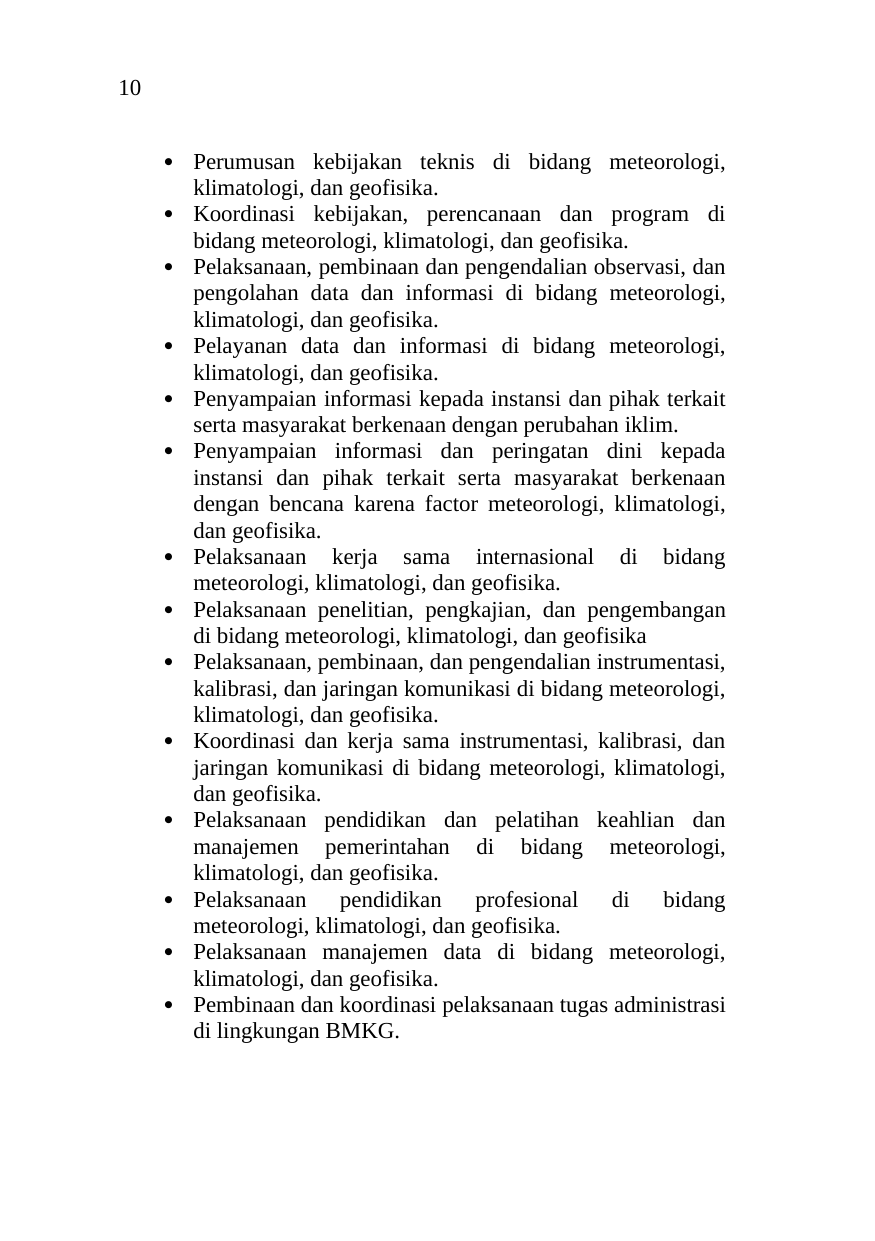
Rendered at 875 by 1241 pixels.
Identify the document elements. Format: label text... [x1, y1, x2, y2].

list Perumusan kebijakan teknis di bidang meteorologi, klimatologi, dan geofisika. [165, 148, 726, 200]
list Pelaksanaan kerja sama internasional di bidang meteorologi, klimatologi, dan geofisika. [165, 543, 726, 596]
list Pelaksanaan penelitian, pengkajian, dan pengembangan di bidang meteorologi, klimatologi, dan geofisika [165, 596, 726, 648]
list Pelaksanaan manajemen data di bidang meteorologi, klimatologi, dan geofisika. [165, 938, 726, 991]
list Penyampaian informasi dan peringatan dini kepada instansi dan pihak terkait serta masyarakat berkenaan dengan bencana karena factor meteorologi, klimatologi, dan geofisika. [165, 438, 726, 543]
list Pelaksanaan, pembinaan dan pengendalian observasi, dan pengolahan data dan informasi di bidang meteorologi, klimatologi, dan geofisika. [165, 253, 726, 332]
list Pelaksanaan pendidikan dan pelatihan keahlian dan manajemen pemerintahan di bidang meteorologi, klimatologi, dan geofisika. [165, 807, 726, 886]
list Pembinaan dan koordinasi pelaksanaan tugas administrasi di lingkungan BMKG. [165, 991, 726, 1044]
list Pelaksanaan pendidikan profesional di bidang meteorologi, klimatologi, dan geofisika. [165, 886, 726, 938]
list Penyampaian informasi kepada instansi dan pihak terkait serta masyarakat berkenaan dengan perubahan iklim. [165, 385, 726, 438]
list Pelayanan data dan informasi di bidang meteorologi, klimatologi, dan geofisika. [165, 332, 726, 385]
list Pelaksanaan, pembinaan, dan pengendalian instrumentasi, kalibrasi, dan jaringan komunikasi di bidang meteorologi, klimatologi, dan geofisika. [165, 648, 726, 727]
list Koordinasi kebijakan, perencanaan dan program di bidang meteorologi, klimatologi, dan geofisika. [165, 200, 726, 253]
list Koordinasi dan kerja sama instrumentasi, kalibrasi, dan jaringan komunikasi di bidang meteorologi, klimatologi, dan geofisika. [165, 727, 726, 807]
